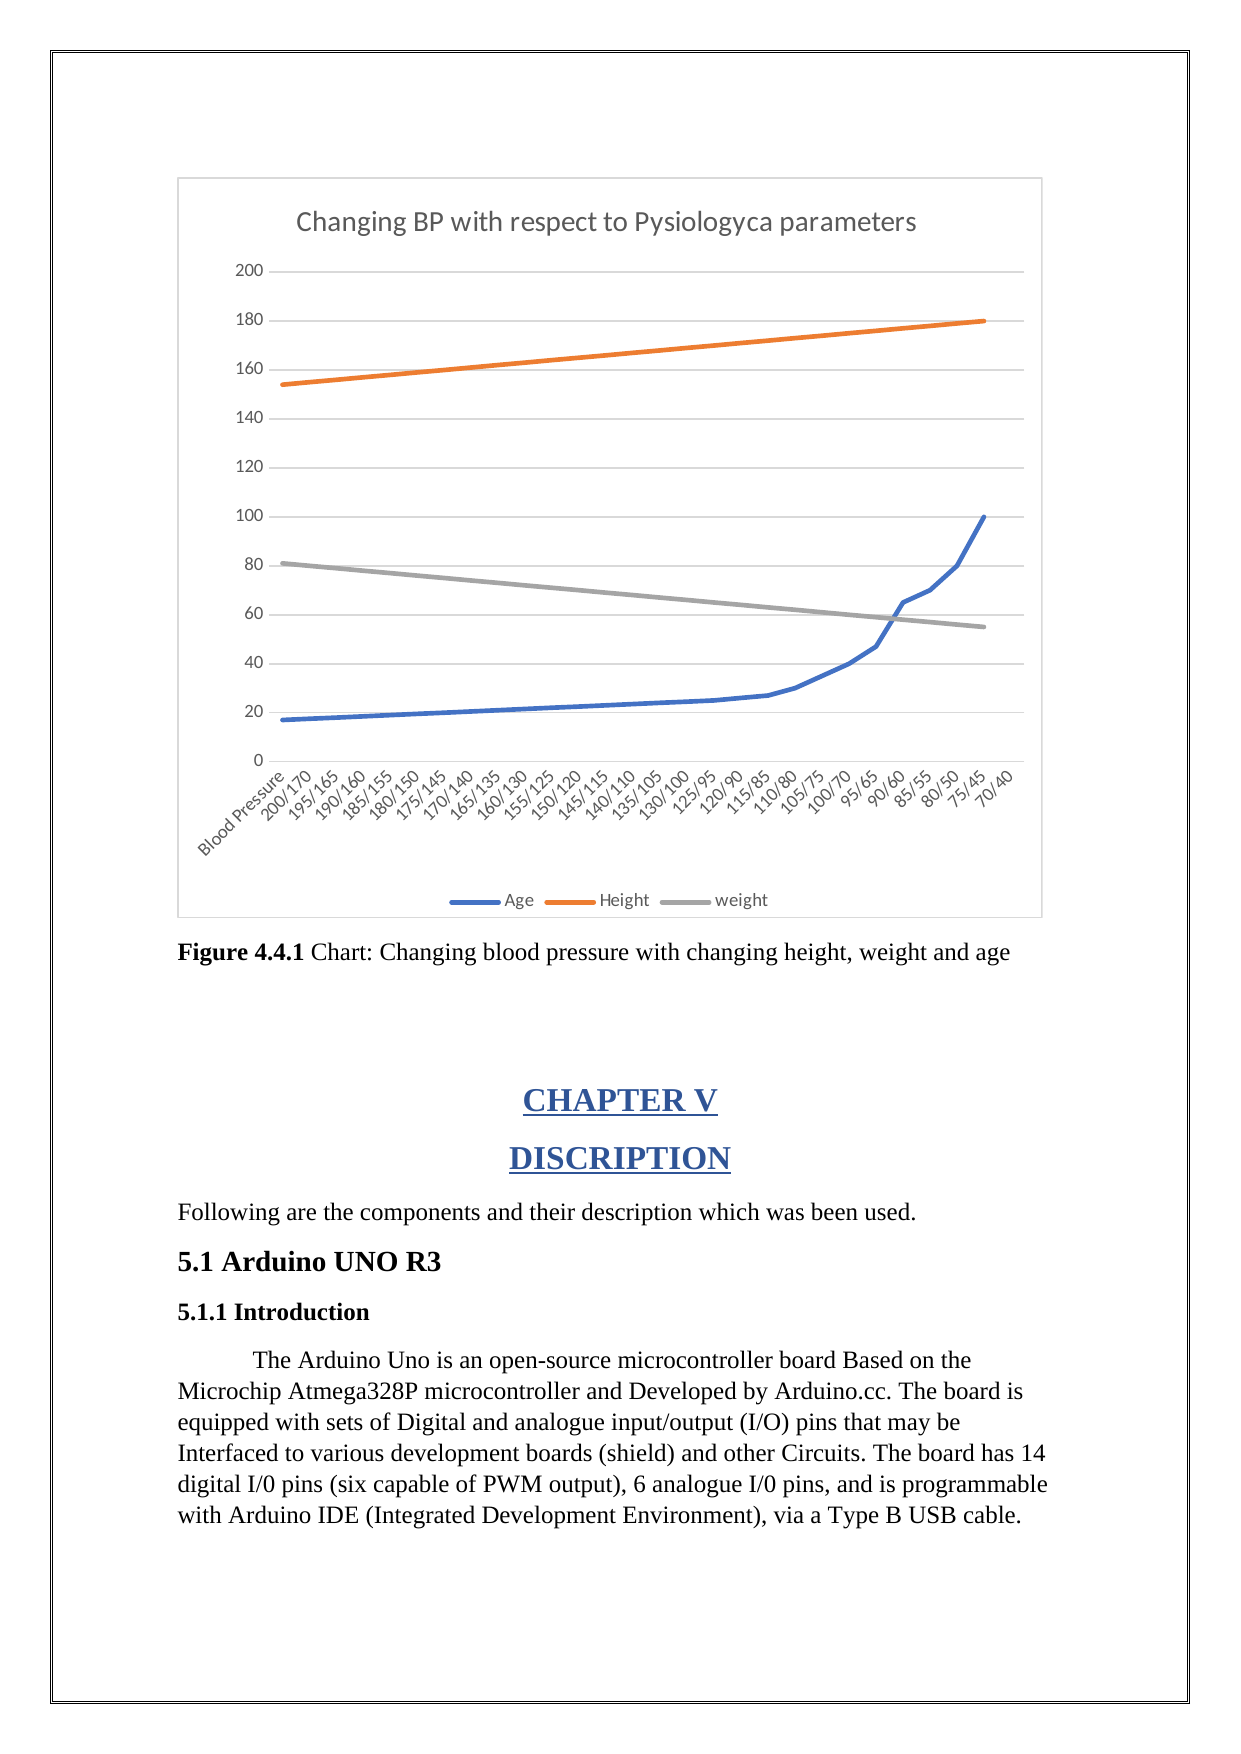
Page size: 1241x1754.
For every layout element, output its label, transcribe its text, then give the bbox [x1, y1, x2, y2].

text DISCRIPTION [177, 1138, 1063, 1177]
text 5.1.1 Introduction [177, 1297, 1063, 1326]
text 5.1 Arduino UNO R3 [177, 1244, 1063, 1278]
text Figure 4.4.1 Chart: Changing blood pressure with changing height, weight and age [177, 937, 1063, 966]
text CHAPTER V [177, 1081, 1063, 1119]
text Following are the components and their description which was been used. [177, 1197, 1063, 1225]
text The Arduino Uno is an open-source microcontroller board Based on the Microchip Atmega328P microcontroller and Developed by Arduino.cc. The board is equipped with sets of Digital and analogue input/output (I/O) pins that may be Interfaced to various development boards (shield) and other Circuits. The board has 14 digital I/0 pins (six capable of PWM output), 6 analogue I/0 pins, and is programmable with Arduino IDE (Integrated Development Environment), via a Type B USB cable. [177, 1345, 1063, 1529]
